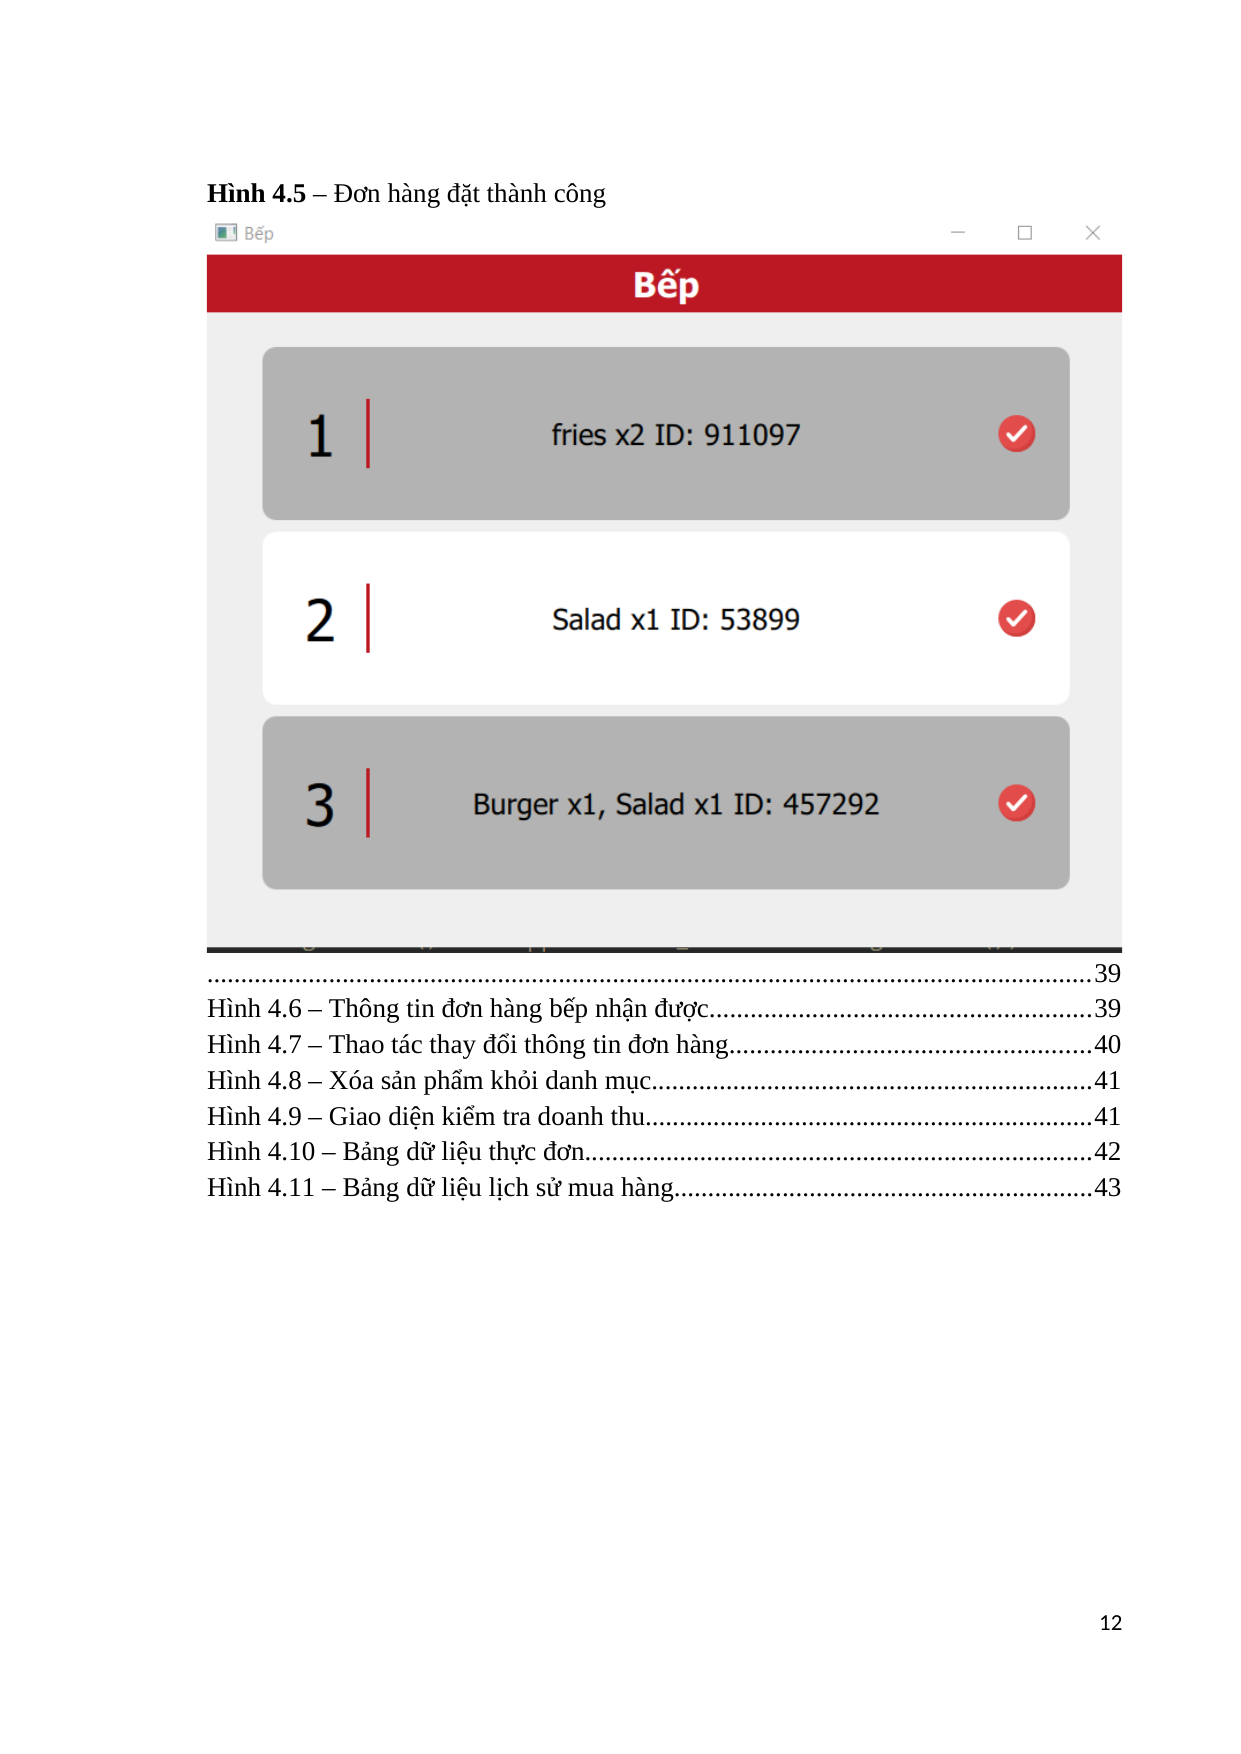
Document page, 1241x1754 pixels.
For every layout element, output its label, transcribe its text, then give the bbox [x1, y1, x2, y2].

text Hình 4.9 – Giao diện kiểm tra doanh thu 41 [207, 1100, 1122, 1131]
text Hình 4.10 – Bảng dữ liệu thực đơn 42 [207, 1135, 1122, 1167]
text Hình 4.5 – Đơn hàng đặt thành công 39 [207, 177, 1122, 212]
picture [206, 212, 1123, 953]
text Hình 4.8 – Xóa sản phẩm khỏi danh mục 41 [207, 1064, 1122, 1095]
text Hình 4.7 – Thao tác thay đổi thông tin đơn hàng 40 [207, 1028, 1122, 1059]
text Hình 4.6 – Thông tin đơn hàng bếp nhận được 39 [207, 992, 1122, 1024]
text Hình 4.11 – Bảng dữ liệu lịch sử mua hàng 43 [207, 1171, 1122, 1202]
text Hình 4.5 – Đơn hàng đặt thành công 39 [207, 953, 1122, 988]
